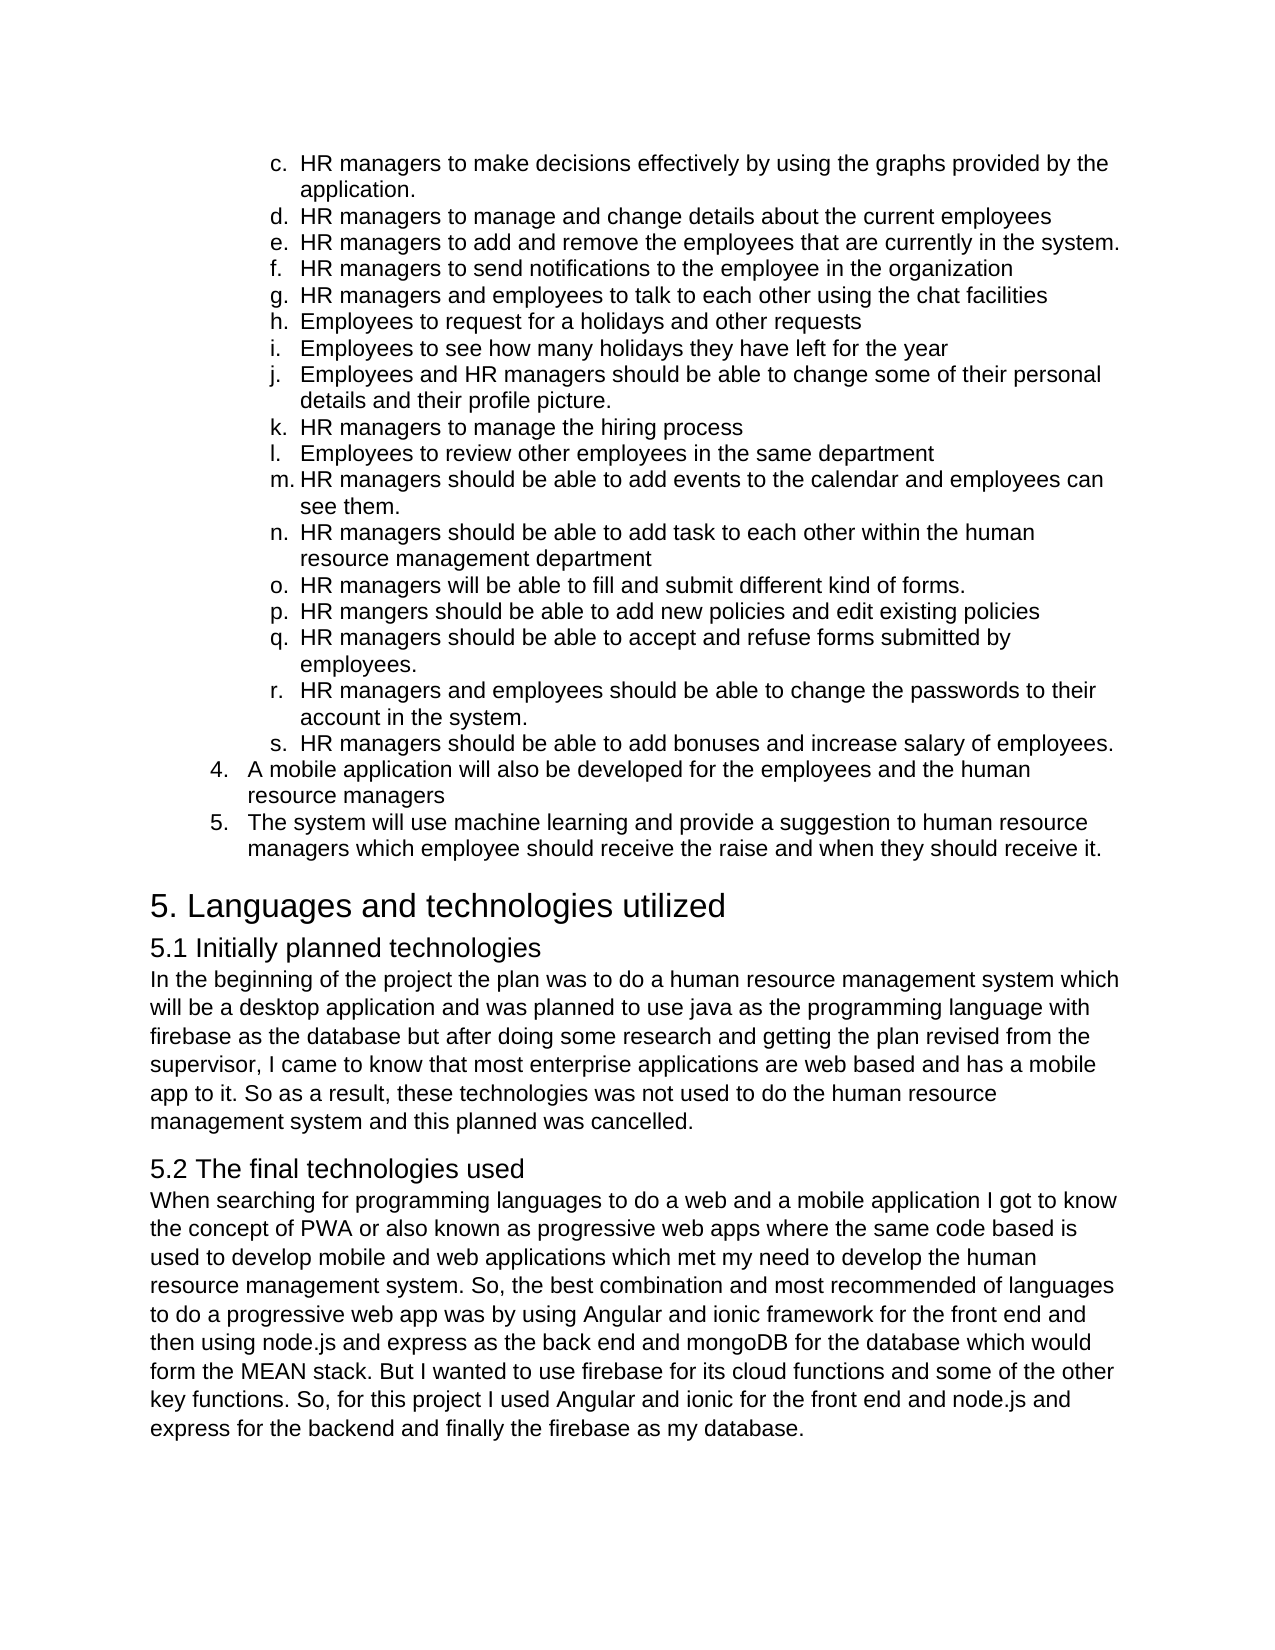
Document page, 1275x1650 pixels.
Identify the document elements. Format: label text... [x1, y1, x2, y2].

subtitle 5.1 Initially planned technologies [150, 932, 1125, 963]
text When searching for programming languages to do a web and a mobile application I got to know the concept of PWA or also known as progressive web apps where the same code based is used to develop mobile and web applications which met my need to develop the human resource management system. So, the best combination and most recommended of languages to do a progressive web app was by using Angular and ionic framework for the front end and then using node.js and express as the back end and mongoDB for the database which would form the MEAN stack. But I wanted to use firebase for its cloud functions and some of the other key functions. So, for this project I used Angular and ionic for the front end and node.js and express for the backend and finally the firebase as my database. [150, 1187, 1125, 1441]
list Employees to request for a holidays and other requests [270, 308, 1125, 334]
list HR managers should be able to add bonuses and increase salary of employees. [270, 730, 1125, 756]
list HR managers should be able to add events to the calendar and employees can see them. [270, 466, 1125, 519]
list Employees and HR managers should be able to change some of their personal details and their profile picture. [270, 361, 1125, 413]
list Employees to see how many holidays they have left for the year [270, 334, 1125, 361]
list HR mangers should be able to add new policies and edit existing policies [270, 598, 1125, 624]
list HR managers to make decisions effectively by using the graphs provided by the application. [270, 150, 1125, 203]
list Employees to review other employees in the same department [270, 440, 1125, 466]
subtitle 5. Languages and technologies utilized [150, 887, 1125, 925]
subtitle 5.2 The final technologies used [150, 1153, 1125, 1184]
text In the beginning of the project the plan was to do a human resource management system which will be a desktop application and was planned to use java as the programming language with firebase as the database but after doing some research and getting the plan revised from the supervisor, I came to know that most enterprise applications are web based and has a mobile app to it. So as a result, these technologies was not used to do the human resource management system and this planned was cancelled. [150, 966, 1125, 1134]
list HR managers to add and remove the employees that are currently in the system. [270, 229, 1125, 255]
list HR managers and employees should be able to change the passwords to their account in the system. [270, 677, 1125, 730]
list A mobile application will also be developed for the employees and the human resource managers [210, 756, 1125, 809]
list HR managers to send notifications to the employee in the organization [270, 255, 1125, 282]
list HR managers should be able to add task to each other within the human resource management department [270, 519, 1125, 572]
list HR managers will be able to fill and submit different kind of forms. [270, 572, 1125, 598]
list HR managers to manage and change details about the current employees [270, 203, 1125, 229]
list HR managers should be able to accept and refuse forms submitted by employees. [270, 624, 1125, 677]
list HR managers and employees to talk to each other using the chat facilities [270, 282, 1125, 308]
list HR managers to manage the hiring process [270, 413, 1125, 440]
list The system will use machine learning and provide a suggestion to human resource managers which employee should receive the raise and when they should receive it. [210, 809, 1125, 862]
